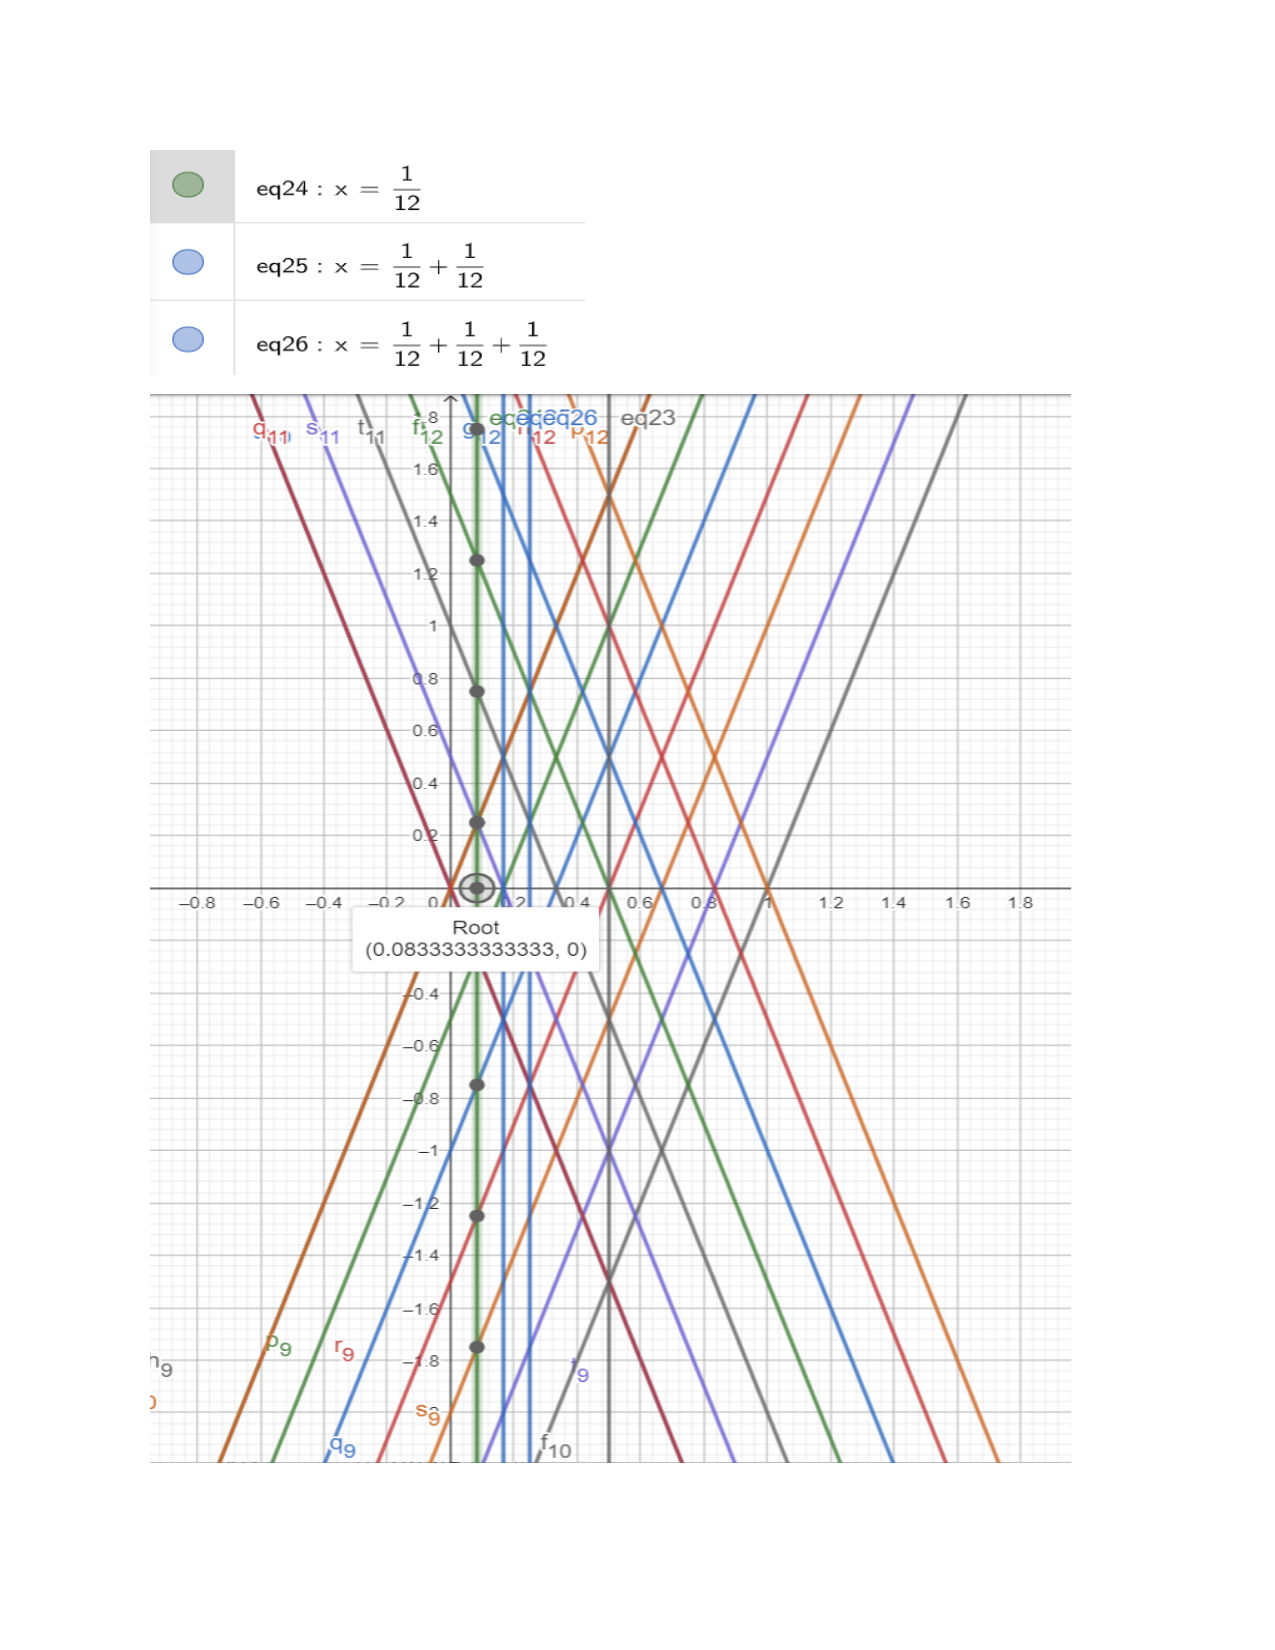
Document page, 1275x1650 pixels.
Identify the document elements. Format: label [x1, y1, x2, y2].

picture [150, 150, 586, 375]
picture [150, 393, 1072, 1463]
